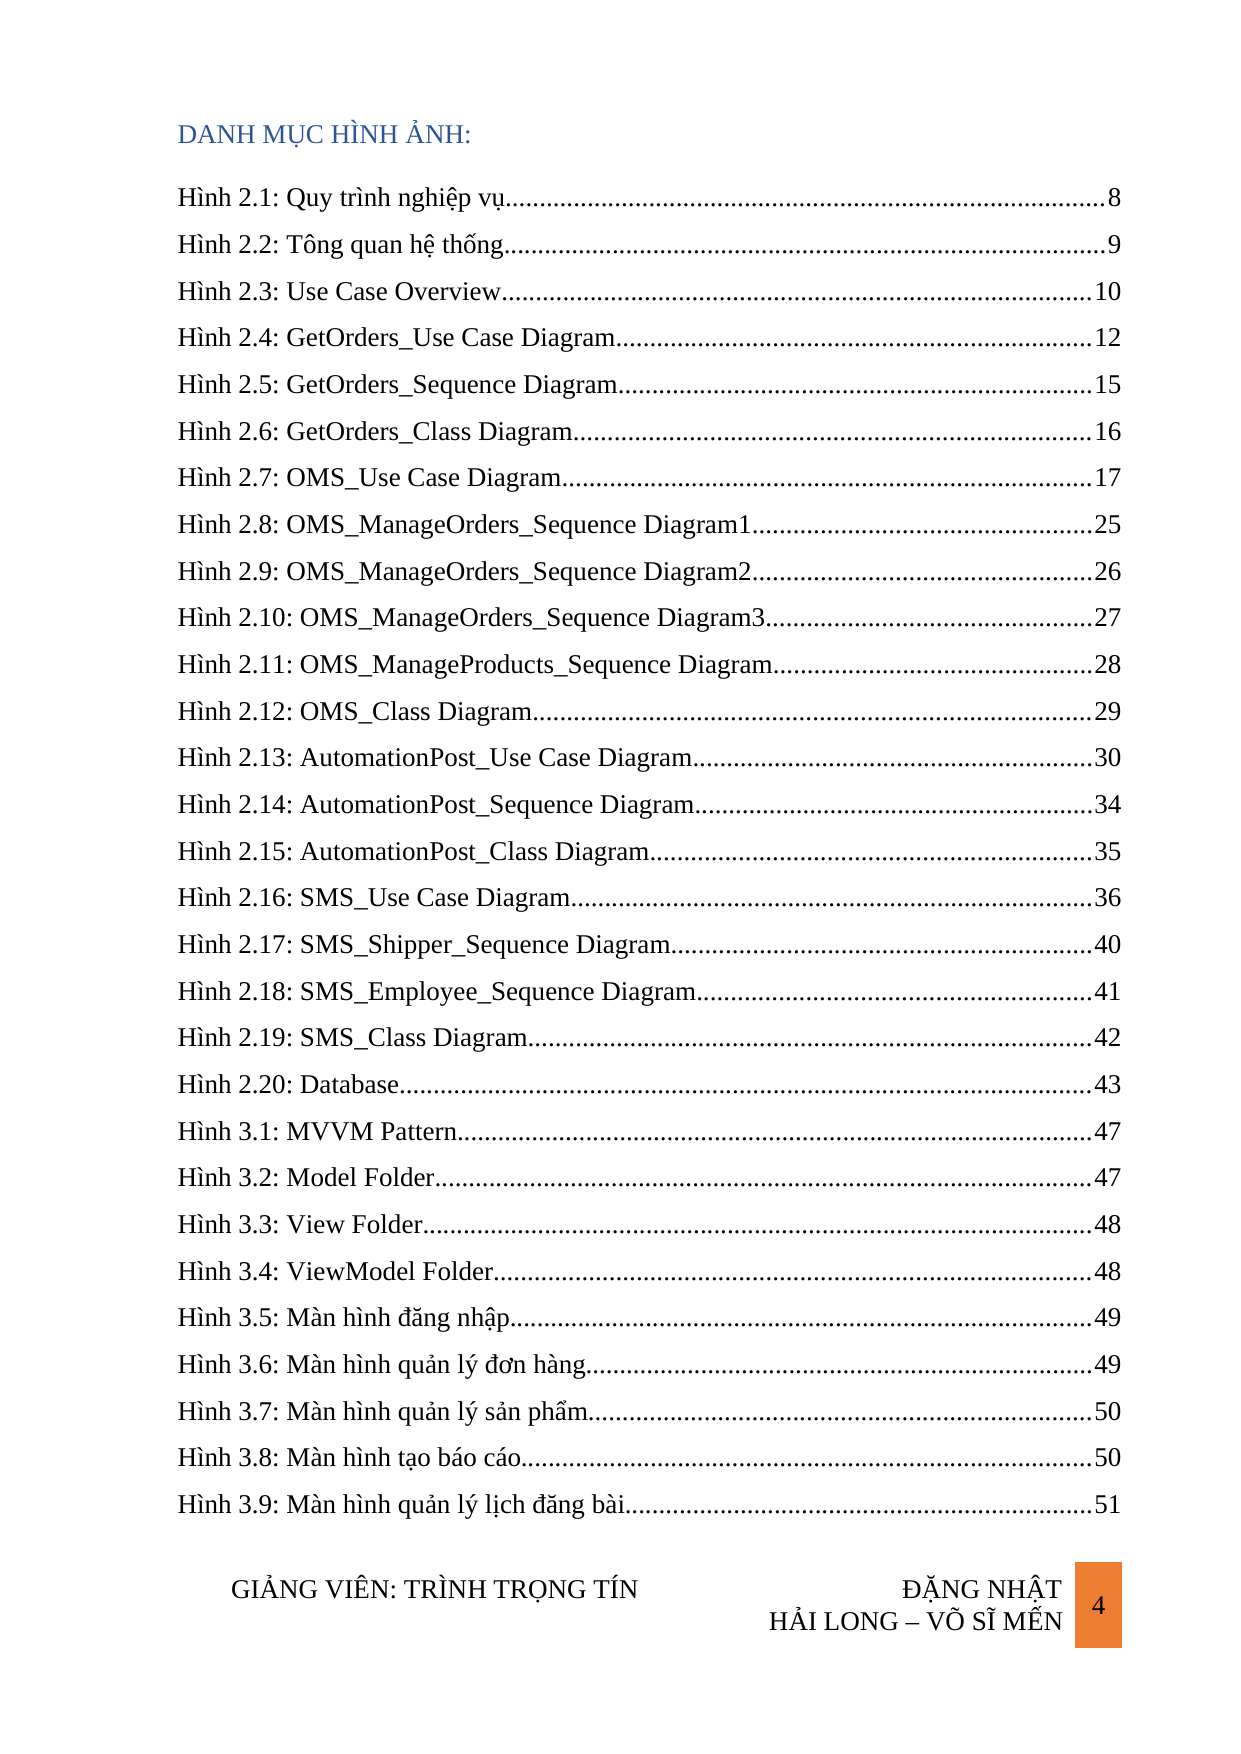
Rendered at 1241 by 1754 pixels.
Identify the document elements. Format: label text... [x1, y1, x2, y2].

text Hình 2.10: OMS_ManageOrders_Sequence Diagram3 27 [177, 601, 1122, 633]
text Hình 2.4: GetOrders_Use Case Diagram 12 [177, 321, 1122, 353]
text Hình 2.8: OMS_ManageOrders_Sequence Diagram1 25 [177, 508, 1122, 539]
text Hình 2.19: SMS_Class Diagram 42 [177, 1021, 1122, 1053]
text Hình 2.1: Quy trình nghiệp vụ 8 [177, 181, 1122, 213]
text Hình 2.9: OMS_ManageOrders_Sequence Diagram2 26 [177, 555, 1122, 586]
text Hình 3.1: MVVM Pattern 47 [177, 1115, 1122, 1146]
text Hình 3.7: Màn hình quản lý sản phẩm 50 [177, 1395, 1122, 1426]
text Hình 3.2: Model Folder 47 [177, 1161, 1122, 1193]
text Hình 3.5: Màn hình đăng nhập 49 [177, 1301, 1122, 1333]
text Hình 3.3: View Folder 48 [177, 1208, 1122, 1239]
text Hình 3.9: Màn hình quản lý lịch đăng bài 51 [177, 1488, 1122, 1519]
text Hình 2.3: Use Case Overview 10 [177, 275, 1122, 306]
text Hình 2.20: Database 43 [177, 1068, 1122, 1099]
text Hình 3.6: Màn hình quản lý đơn hàng 49 [177, 1348, 1122, 1379]
text Hình 2.11: OMS_ManageProducts_Sequence Diagram 28 [177, 648, 1122, 679]
text Hình 2.5: GetOrders_Sequence Diagram 15 [177, 368, 1122, 399]
text Hình 2.15: AutomationPost_Class Diagram 35 [177, 835, 1122, 866]
text Hình 2.6: GetOrders_Class Diagram 16 [177, 415, 1122, 446]
text Hình 2.7: OMS_Use Case Diagram 17 [177, 461, 1122, 493]
text DANH MỤC HÌNH ẢNH: [177, 118, 1122, 149]
text Hình 2.2: Tông quan hệ thống 9 [177, 228, 1122, 259]
text Hình 2.17: SMS_Shipper_Sequence Diagram 40 [177, 928, 1122, 959]
text Hình 3.4: ViewModel Folder 48 [177, 1255, 1122, 1286]
text Hình 2.13: AutomationPost_Use Case Diagram 30 [177, 741, 1122, 773]
text Hình 2.16: SMS_Use Case Diagram 36 [177, 881, 1122, 913]
text Hình 2.18: SMS_Employee_Sequence Diagram 41 [177, 975, 1122, 1006]
text Hình 2.12: OMS_Class Diagram 29 [177, 695, 1122, 726]
text Hình 2.14: AutomationPost_Sequence Diagram 34 [177, 788, 1122, 819]
text Hình 3.8: Màn hình tạo báo cáo 50 [177, 1441, 1122, 1473]
